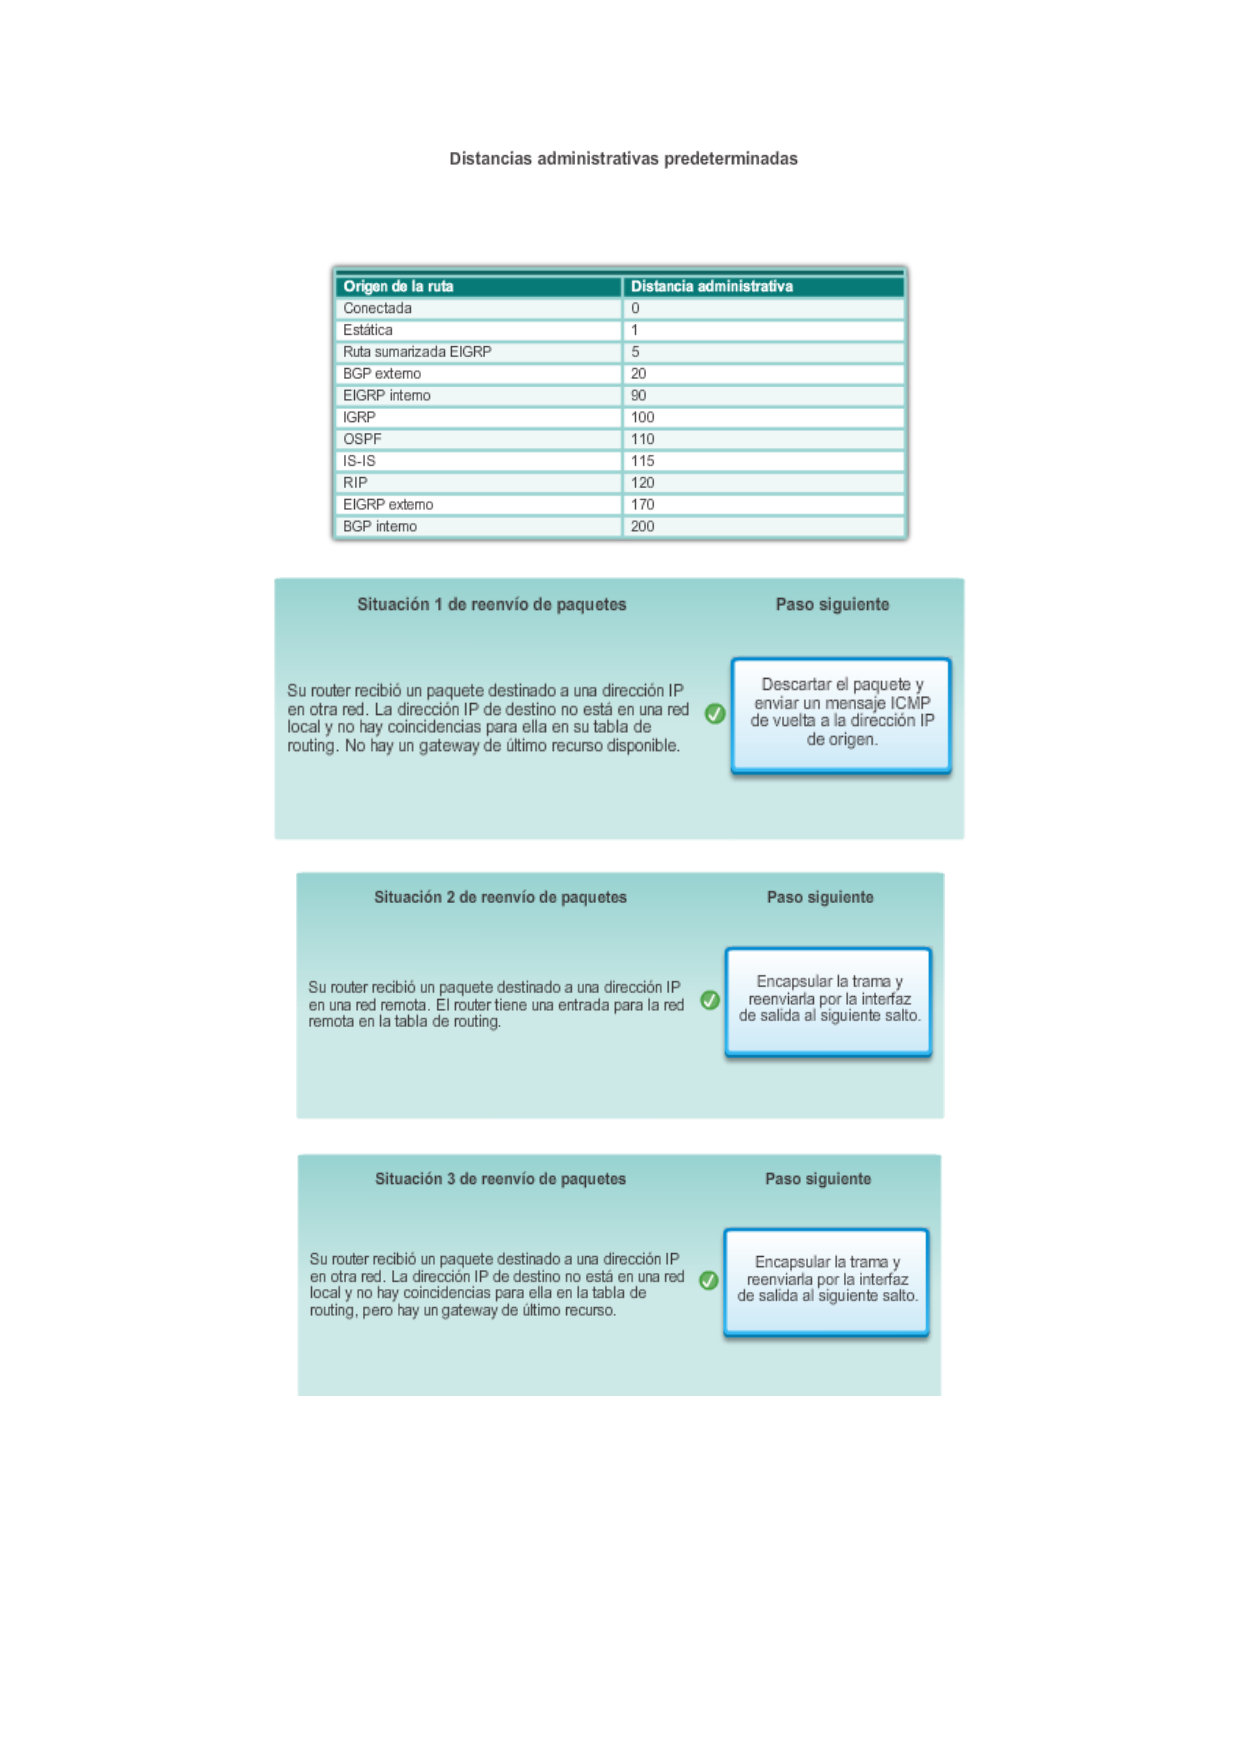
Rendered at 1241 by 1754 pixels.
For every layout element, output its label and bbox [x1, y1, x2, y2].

picture [295, 1151, 945, 1396]
picture [325, 147, 916, 548]
picture [273, 576, 967, 841]
picture [295, 870, 945, 1123]
